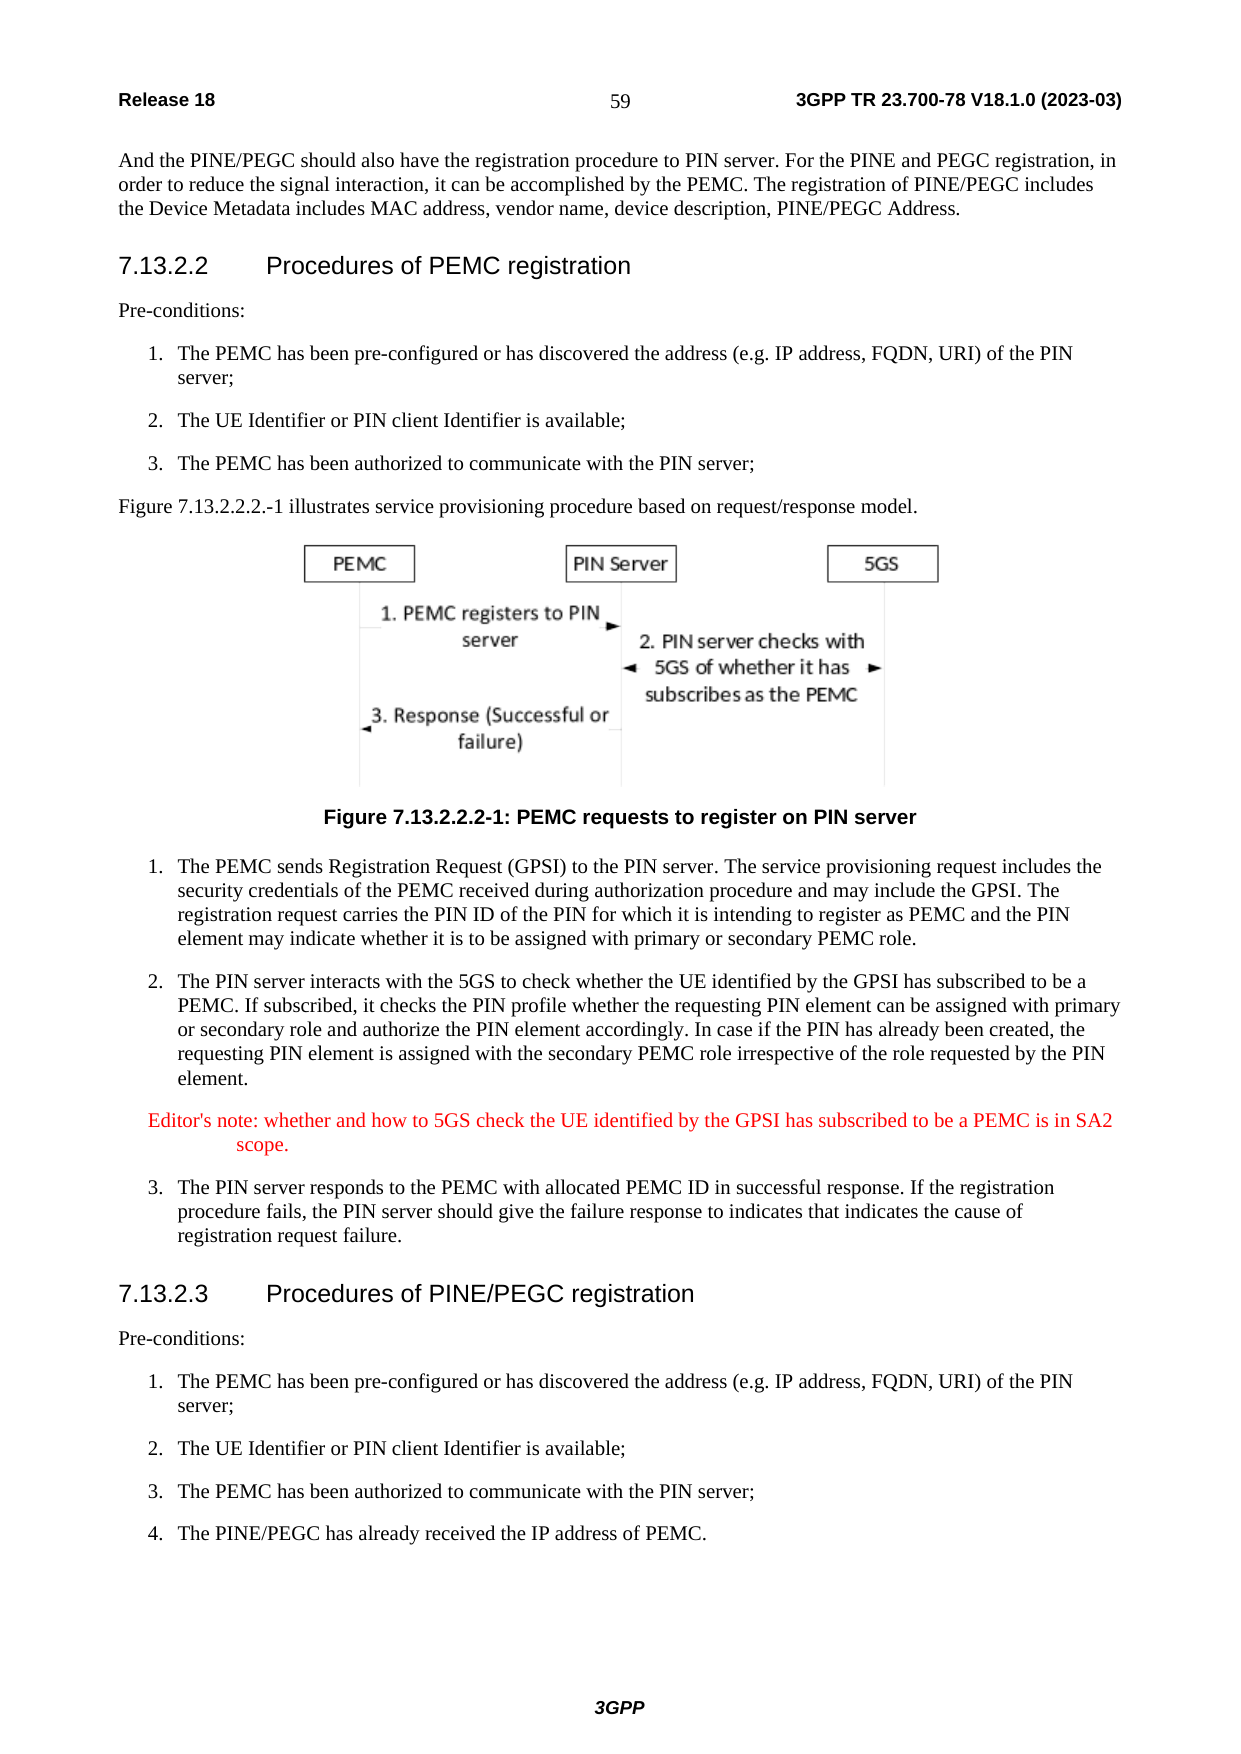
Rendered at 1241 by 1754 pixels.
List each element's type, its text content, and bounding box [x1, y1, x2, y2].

text 3. The PEMC has been authorized to communicate with the PIN server; [148, 451, 1122, 475]
text 4. The PINE/PEGC has already received the IP address of PEMC. [148, 1521, 1122, 1545]
text Pre-conditions: [118, 1326, 1122, 1350]
text 2. The UE Identifier or PIN client Identifier is available; [148, 1436, 1122, 1460]
subtitle 7.13.2.2 Procedures of PEMC registration [118, 251, 1122, 280]
text 3. The PEMC has been authorized to communicate with the PIN server; [148, 1478, 1122, 1503]
text 1. The PEMC has been pre-configured or has discovered the address (e.g. IP address, FQDN, URI) of the PIN server; [148, 1369, 1122, 1417]
text And the PINE/PEGC should also have the registration procedure to PIN server. For the PINE and PEGC registration, in order to reduce the signal interaction, it can be accomplished by the PEMC. The registration of PINE/PEGC includes the Device Metadata includes MAC address, vendor name, device description, PINE/PEGC Address. [118, 147, 1122, 220]
text 2. The PIN server interacts with the 5GS to check whether the UE identified by the GPSI has subscribed to be a PEMC. If subscribed, it checks the PIN profile whether the requesting PIN element can be assigned with primary or secondary role and authorize the PIN element accordingly. In case if the PIN has already been created, the requesting PIN element is assigned with the secondary PEMC role irrespective of the role requested by the PIN element. [148, 969, 1122, 1089]
subtitle 7.13.2.3 Procedures of PINE/PEGC registration [118, 1278, 1122, 1307]
text 1. The PEMC sends Registration Request (GPSI) to the PIN server. The service provisioning request includes the security credentials of the PEMC received during authorization procedure and may include the GPSI. The registration request carries the PIN ID of the PIN for which it is intending to register as PEMC and the PIN element may indicate whether it is to be assigned with primary or secondary PEMC role. [148, 854, 1122, 950]
text 2. The UE Identifier or PIN client Identifier is available; [148, 408, 1122, 432]
text 1. The PEMC has been pre-configured or has discovered the address (e.g. IP address, FQDN, URI) of the PIN server; [148, 341, 1122, 389]
text Figure 7.13.2.2.2.-1 illustrates service provisioning procedure based on request/response model. [118, 494, 1122, 518]
text Pre-conditions: [118, 298, 1122, 322]
text Editor's note: whether and how to 5GS check the UE identified by the GPSI has subscribed to be a PEMC is in SA2 scope. [148, 1108, 1122, 1156]
text 3. The PIN server responds to the PEMC with allocated PEMC ID in successful response. If the registration procedure fails, the PIN server should give the failure response to indicates that indicates the cause of registration request failure. [148, 1175, 1122, 1247]
text Figure 7.13.2.2.2-1: PEMC requests to register on PIN server [118, 805, 1122, 829]
